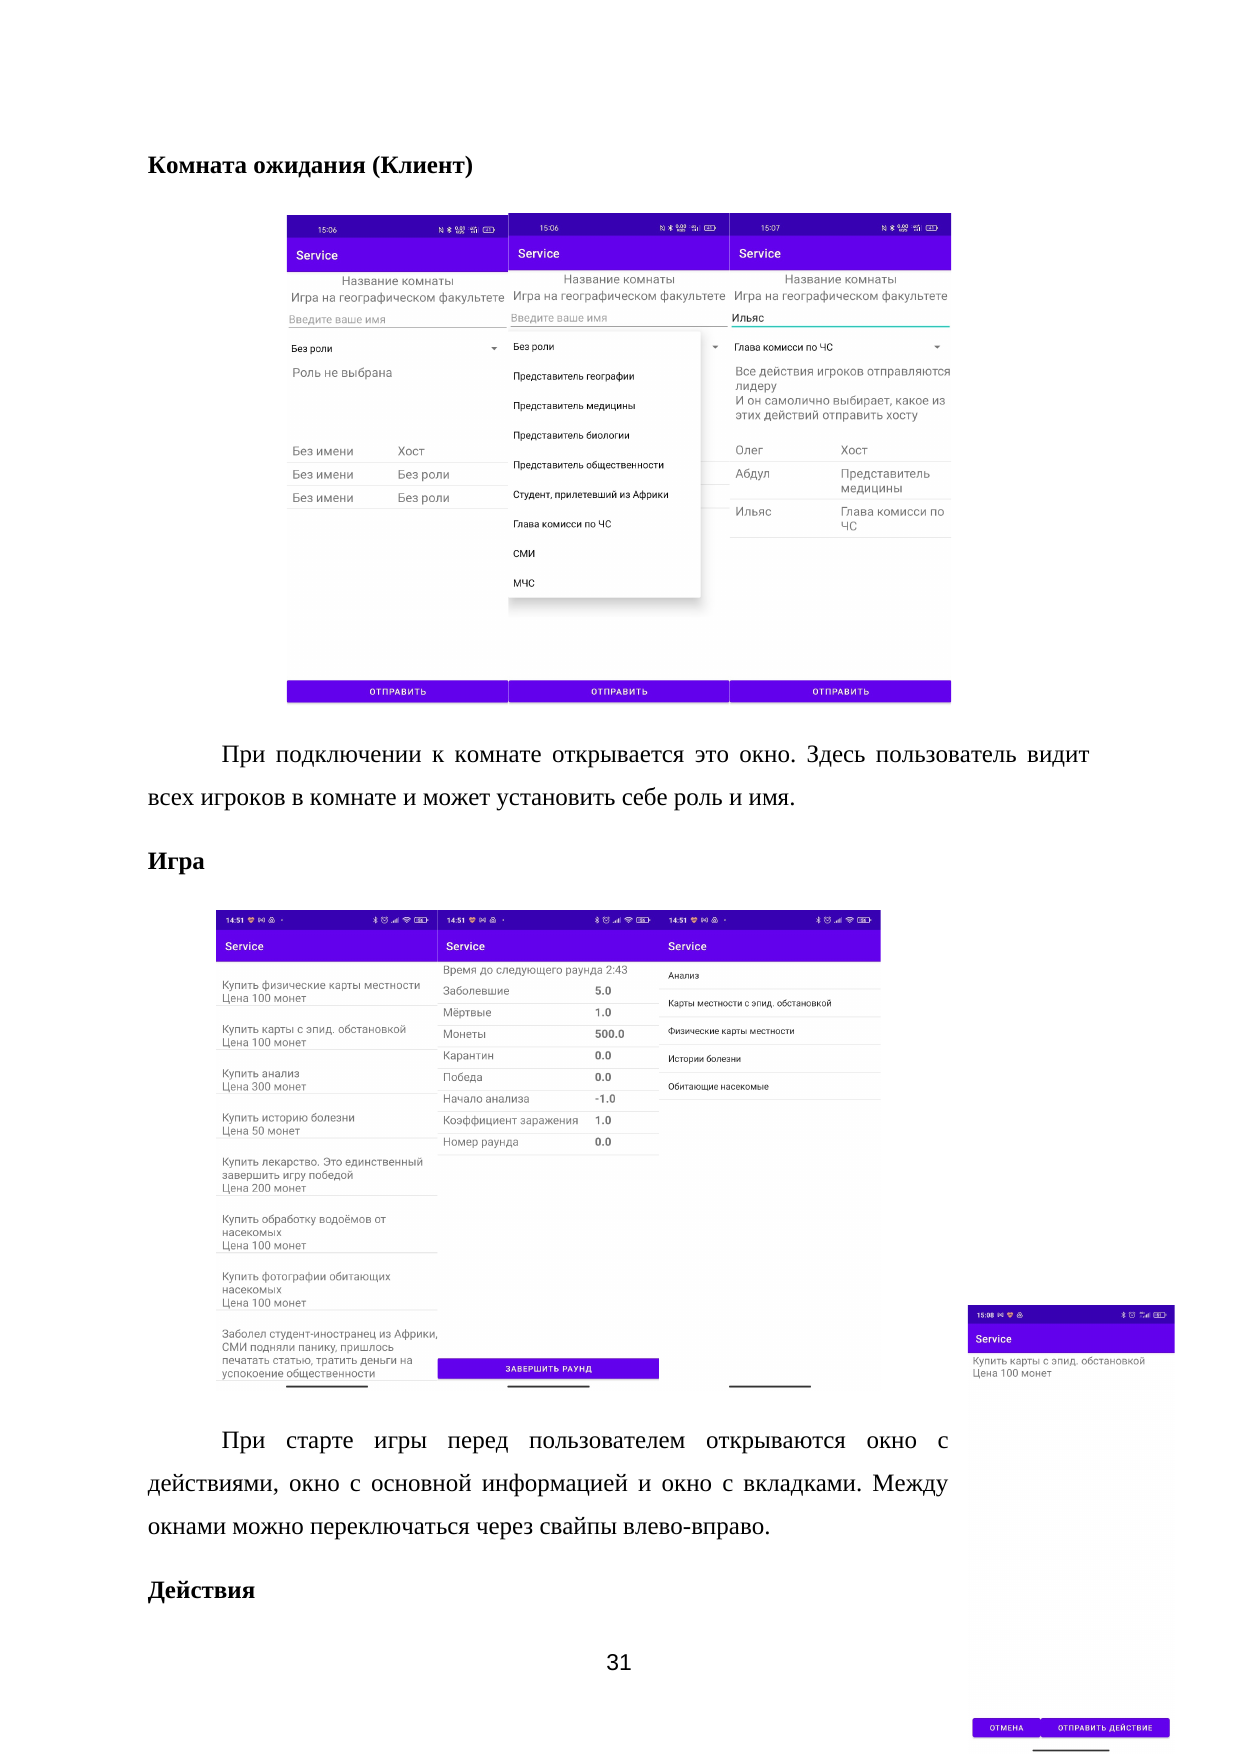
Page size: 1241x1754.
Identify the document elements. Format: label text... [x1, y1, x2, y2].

picture [967, 1305, 1175, 1754]
text При подключении к комнате открывается это окно. Здесь пользователь видит всех игроков в комнате и может установить себе роль и имя. [148, 739, 1090, 811]
picture [286, 213, 952, 706]
picture [216, 910, 881, 1391]
text Действия [148, 1575, 967, 1604]
text Комната ожидания (Клиент) [148, 150, 1090, 179]
text Игра [148, 846, 1090, 875]
text При старте игры перед пользователем открываются окно с действиями, окно с основной информацией и окно с вкладками. Между окнами можно переключаться через свайпы влево-вправо. [148, 1425, 967, 1540]
